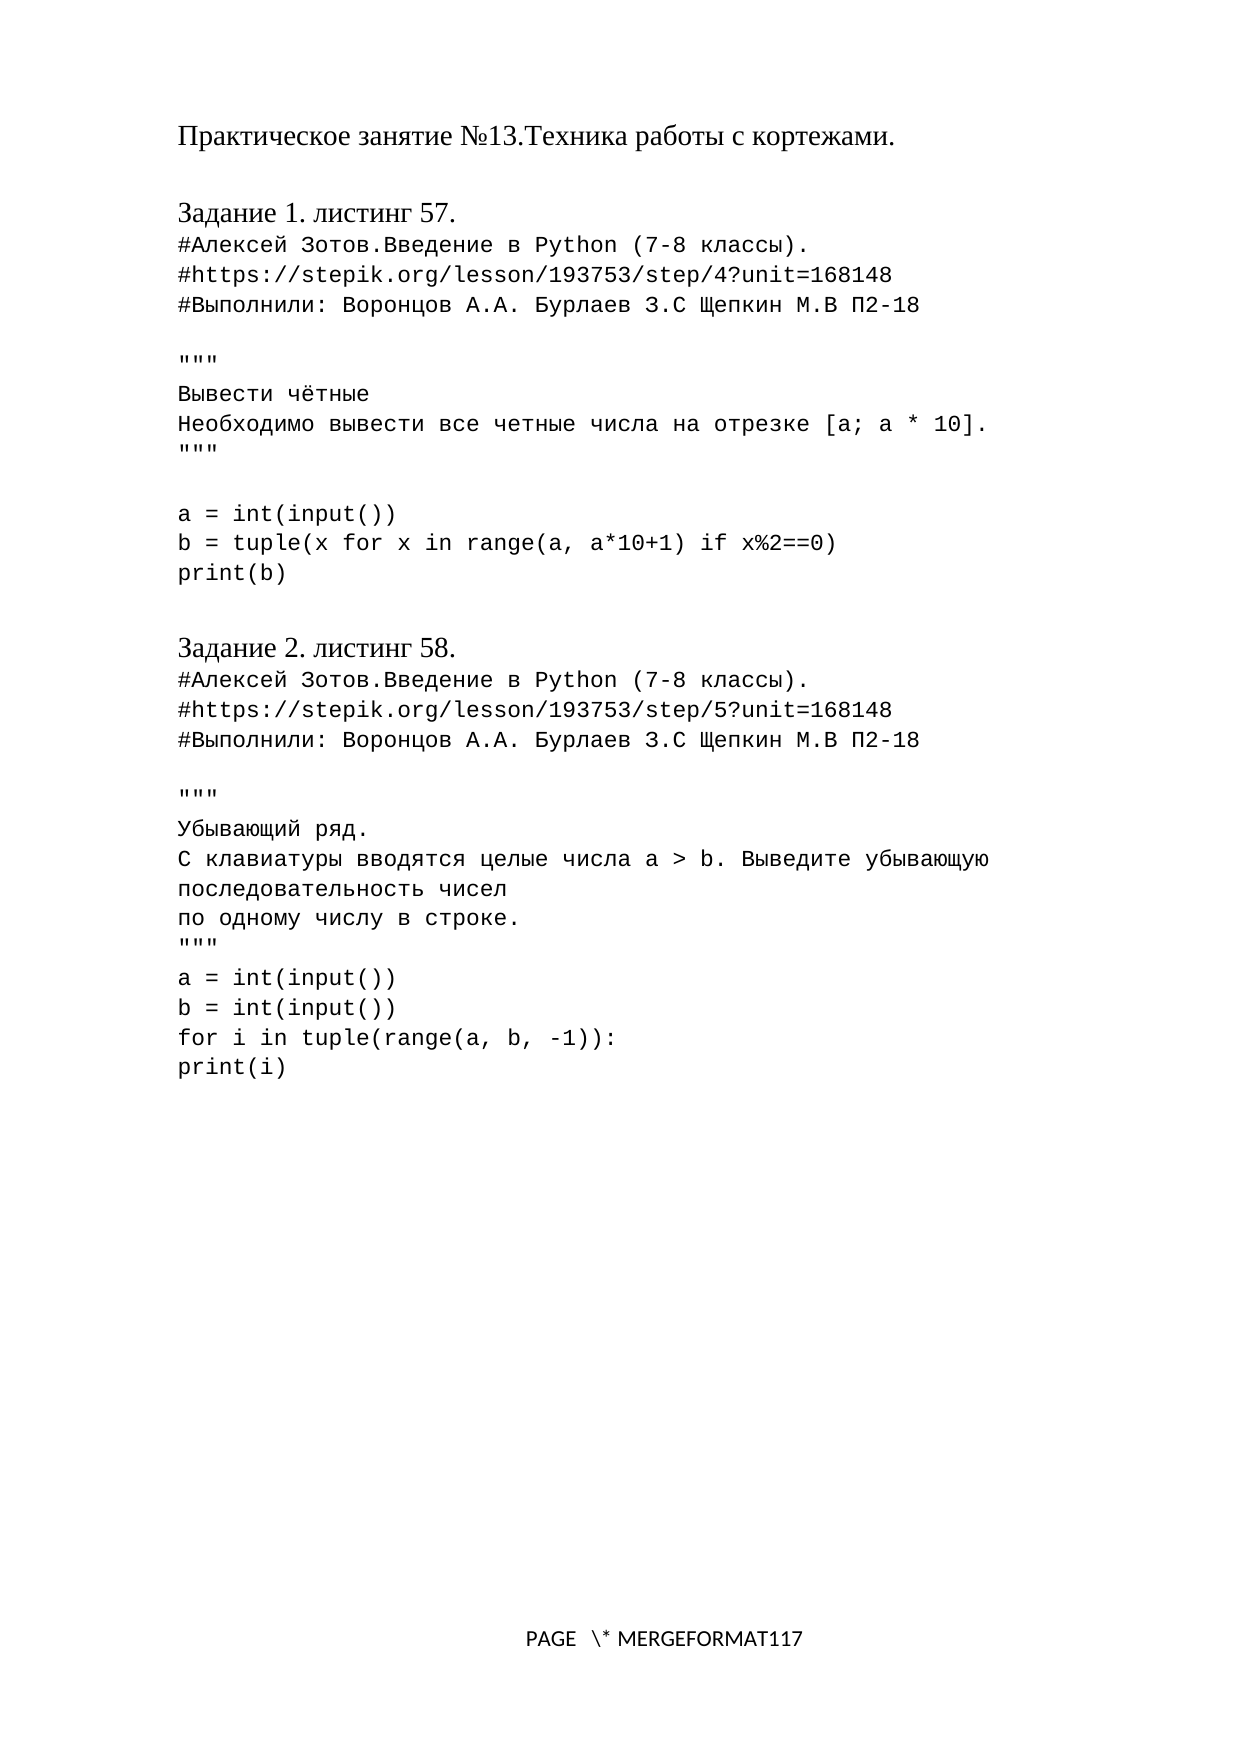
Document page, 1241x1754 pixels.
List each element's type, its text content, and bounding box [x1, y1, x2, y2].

text #Алексей Зотов.Введение в Python (7-8 классы). [177, 668, 1152, 694]
text a = int(input()) [177, 502, 1152, 528]
text a = int(input()) [177, 966, 1152, 992]
text """ [177, 787, 1152, 813]
text Вывести чётные [177, 383, 1152, 409]
text b = tuple(x for x in range(a, a*10+1) if x%2==0) [177, 532, 1152, 558]
text #https://stepik.org/lesson/193753/step/4?unit=168148 [177, 263, 1152, 289]
text #https://stepik.org/lesson/193753/step/5?unit=168148 [177, 698, 1152, 724]
text #Алексей Зотов.Введение в Python (7-8 классы). [177, 234, 1152, 260]
text """ [177, 442, 1152, 468]
text по одному числу в строке. [177, 907, 1152, 933]
text Задание 2. листинг 58. [177, 630, 1152, 663]
text #Выполнили: Воронцов А.А. Бурлаев З.С Щепкин М.В П2-18 [177, 293, 1152, 319]
subtitle Практическое занятие №13.Техника работы с кортежами. [177, 118, 1152, 152]
text b = int(input()) [177, 996, 1152, 1022]
text """ [177, 936, 1152, 962]
text for i in tuple(range(a, b, -1)): [177, 1026, 1152, 1052]
text Убывающий ряд. [177, 817, 1152, 843]
text print(i) [177, 1056, 1152, 1082]
text print(b) [177, 561, 1152, 587]
text #Выполнили: Воронцов А.А. Бурлаев З.С Щепкин М.В П2-18 [177, 728, 1152, 754]
text Задание 1. листинг 57. [177, 195, 1152, 229]
text Необходимо вывести все четные числа на отрезке [a; a * 10]. [177, 412, 1152, 438]
text """ [177, 353, 1152, 379]
text С клавиатуры вводятся целые числа a > b. Выведите убывающую последовательность чисел [177, 847, 1152, 903]
